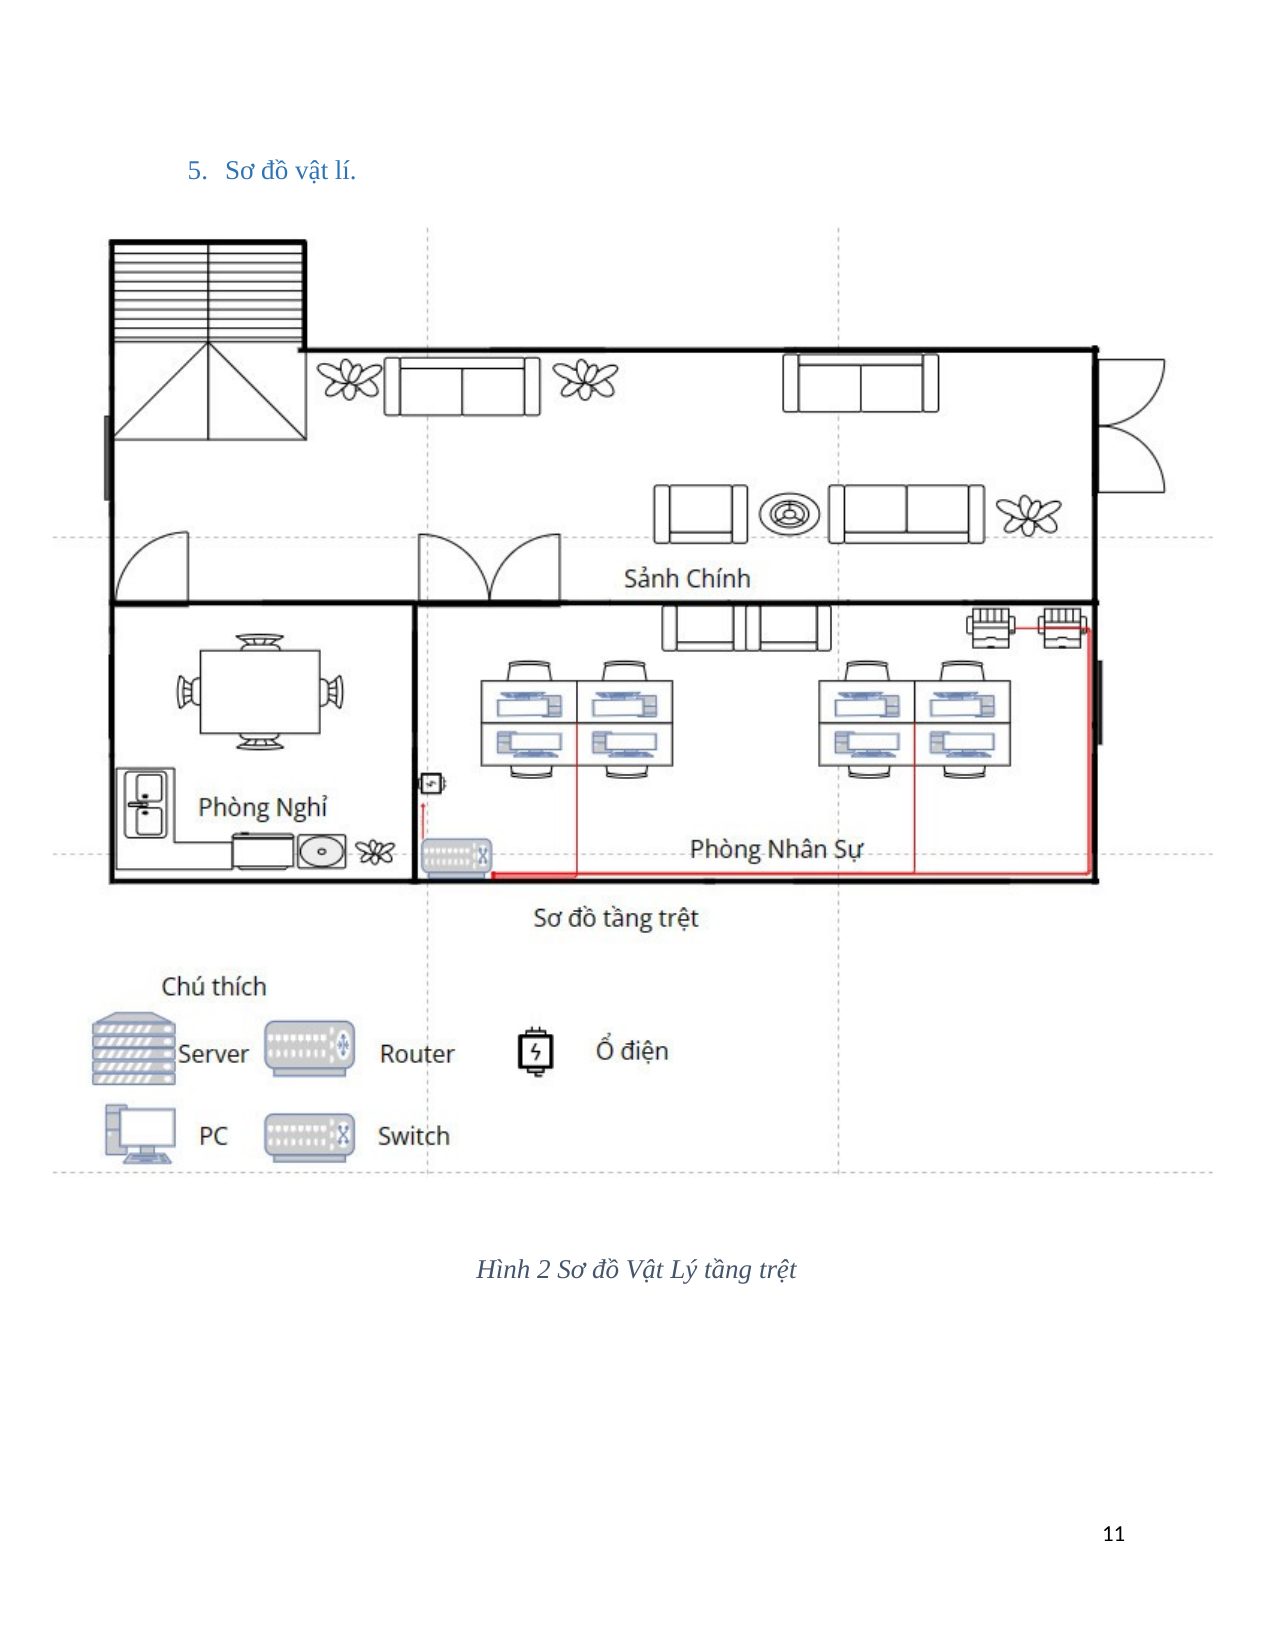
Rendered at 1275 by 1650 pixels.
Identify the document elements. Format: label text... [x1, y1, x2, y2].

text Hình 2 Sơ đồ Vật Lý tầng trệt [150, 1253, 1125, 1284]
picture [52, 226, 1213, 1178]
subtitle Sơ đồ vật lí. [187, 154, 1125, 185]
